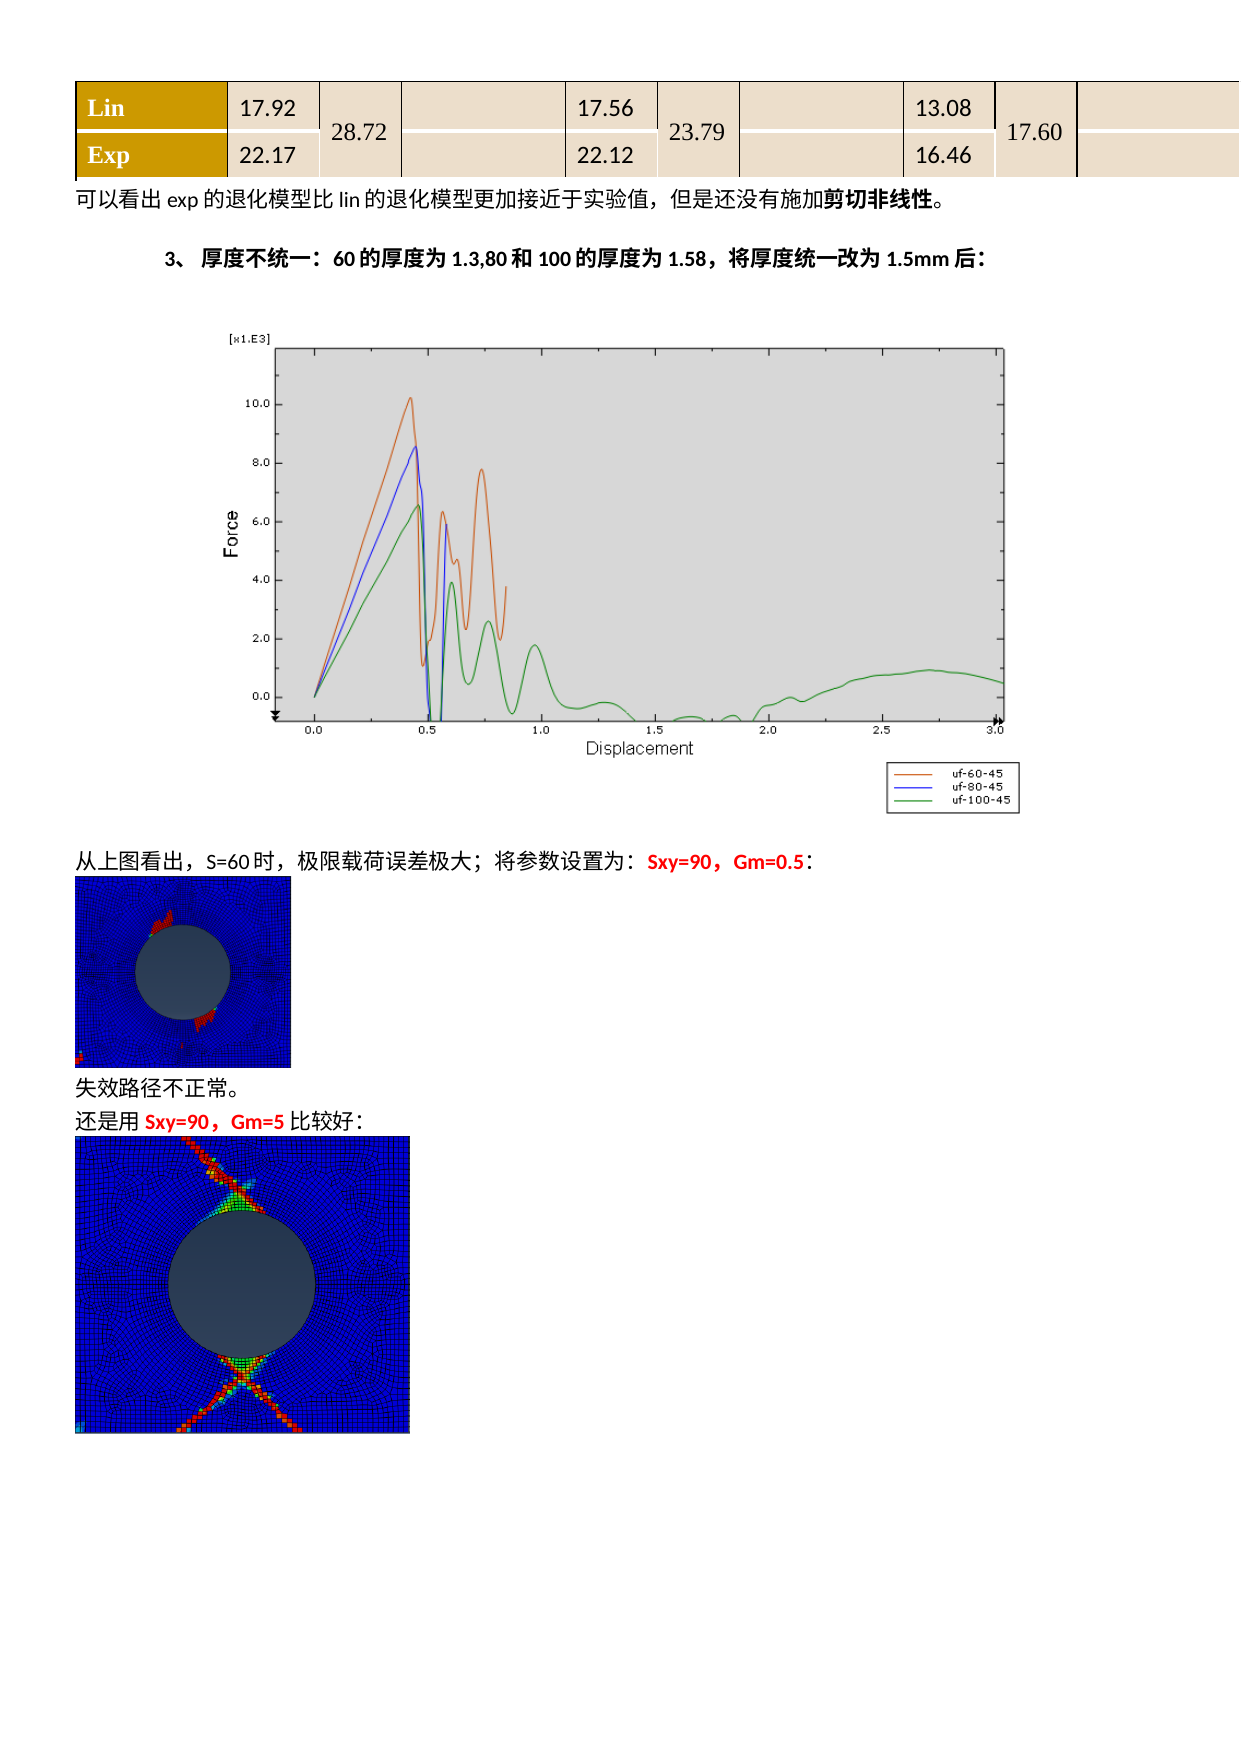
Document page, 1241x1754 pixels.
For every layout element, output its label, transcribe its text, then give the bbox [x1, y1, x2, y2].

table_cell 17.92 [228, 82, 319, 129]
table_cell 22.12 [566, 133, 657, 177]
subtitle 厚度不统一：60的厚度为1.3,80和100的厚度为1.58，将厚度统一改为1.5mm后： [164, 241, 1165, 273]
text 失效路径不正常。 [75, 1071, 1165, 1103]
picture [75, 876, 292, 1068]
text 可以看出exp的退化模型比lin的退化模型更加接近于实验值，但是还没有施加剪切非线性。 [75, 181, 1165, 214]
table_cell 13.08 [904, 82, 994, 129]
table_cell [402, 133, 565, 177]
table_cell 28.72 [320, 82, 401, 177]
table_cell 16.46 [904, 133, 994, 177]
picture [75, 1136, 410, 1434]
table_cell [740, 133, 903, 177]
table_cell Exp [77, 133, 227, 177]
table_cell 17.56 [566, 82, 657, 129]
picture [218, 323, 1023, 819]
table_cell [1078, 133, 1239, 177]
text 还是用Sxy=90，Gm=5比较好： [75, 1103, 1165, 1136]
table_cell 17.60 [996, 82, 1076, 177]
table_cell [1078, 82, 1239, 129]
table_cell 22.17 [228, 133, 319, 177]
table_cell [740, 82, 903, 129]
table_cell Lin [77, 82, 227, 129]
table_cell [402, 82, 565, 129]
text 从上图看出，S=60时，极限载荷误差极大；将参数设置为：Sxy=90，Gm=0.5： [75, 843, 1165, 876]
table_cell 23.79 [658, 82, 739, 177]
